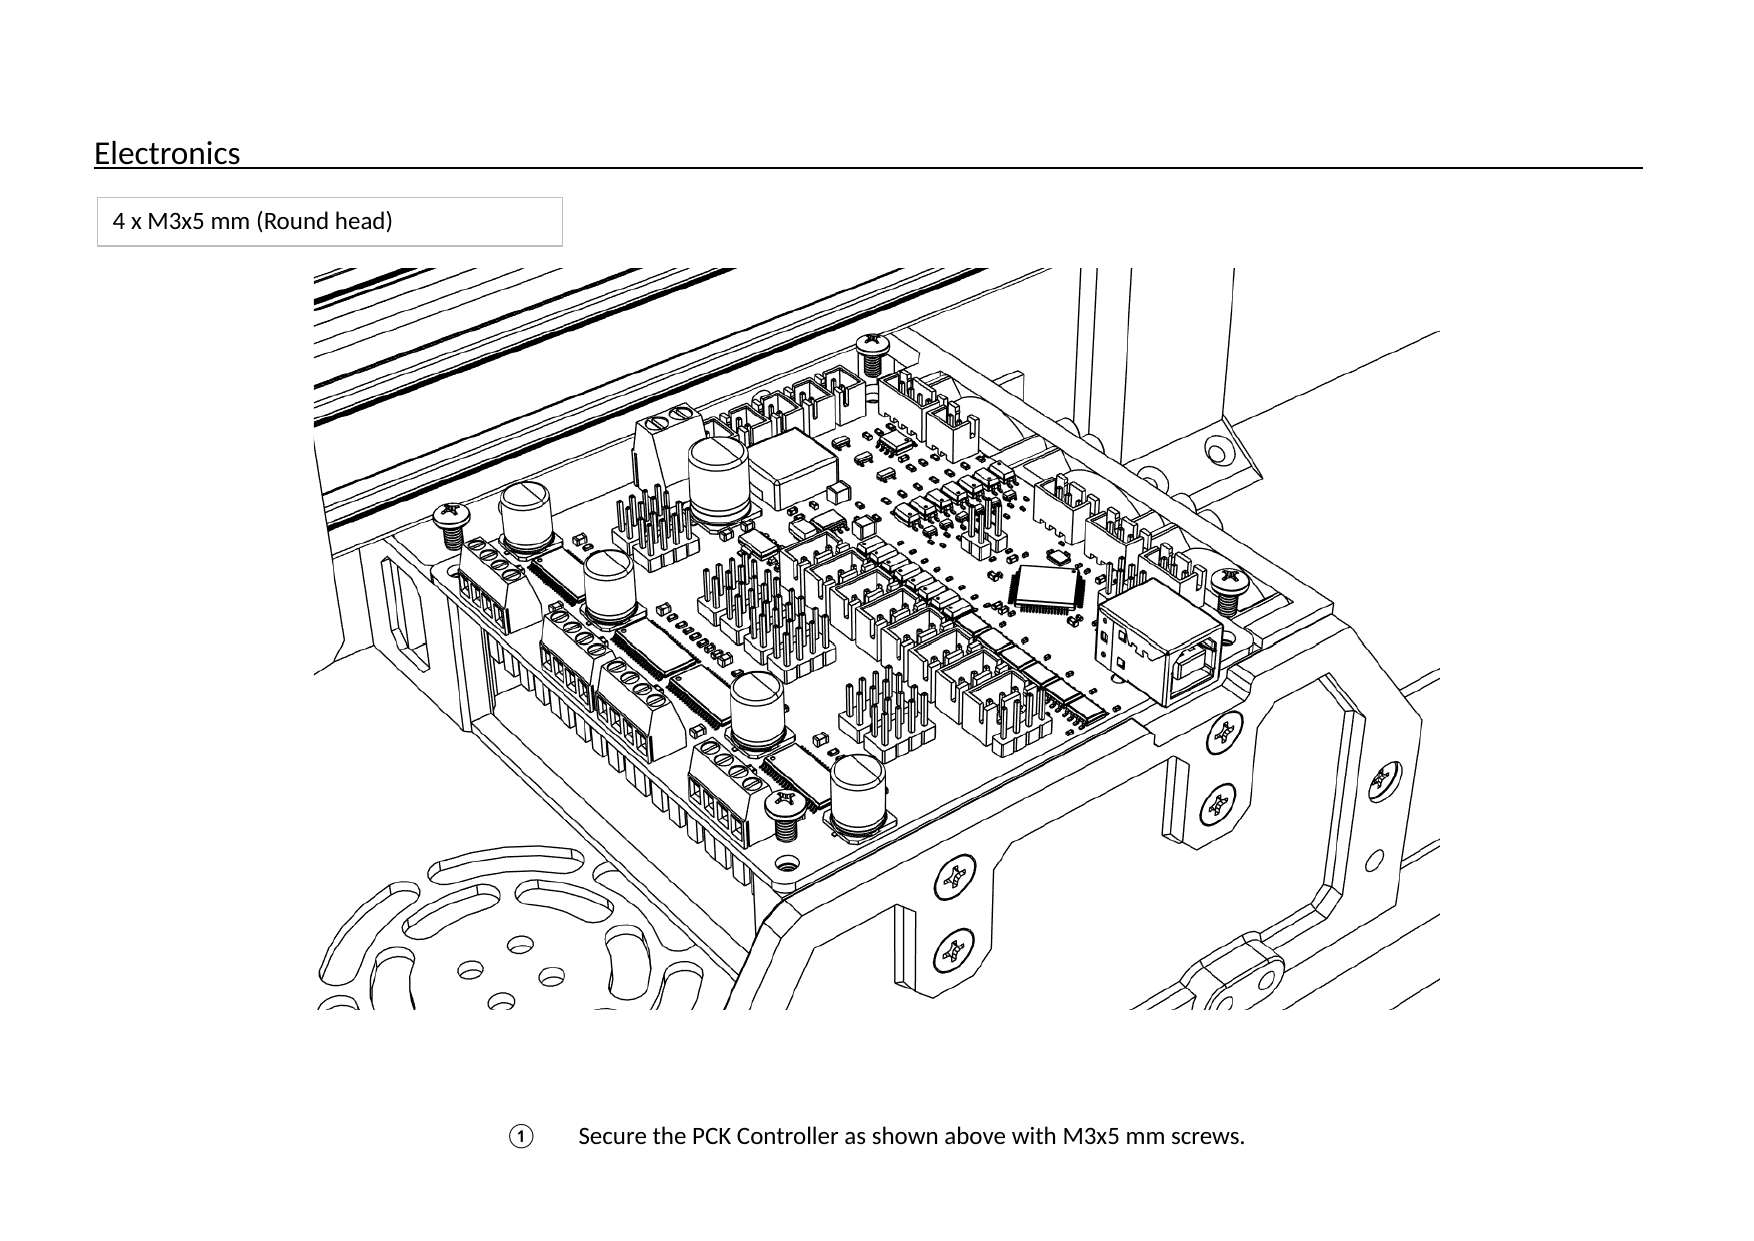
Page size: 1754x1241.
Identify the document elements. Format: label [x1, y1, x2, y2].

picture [313, 268, 1440, 1010]
